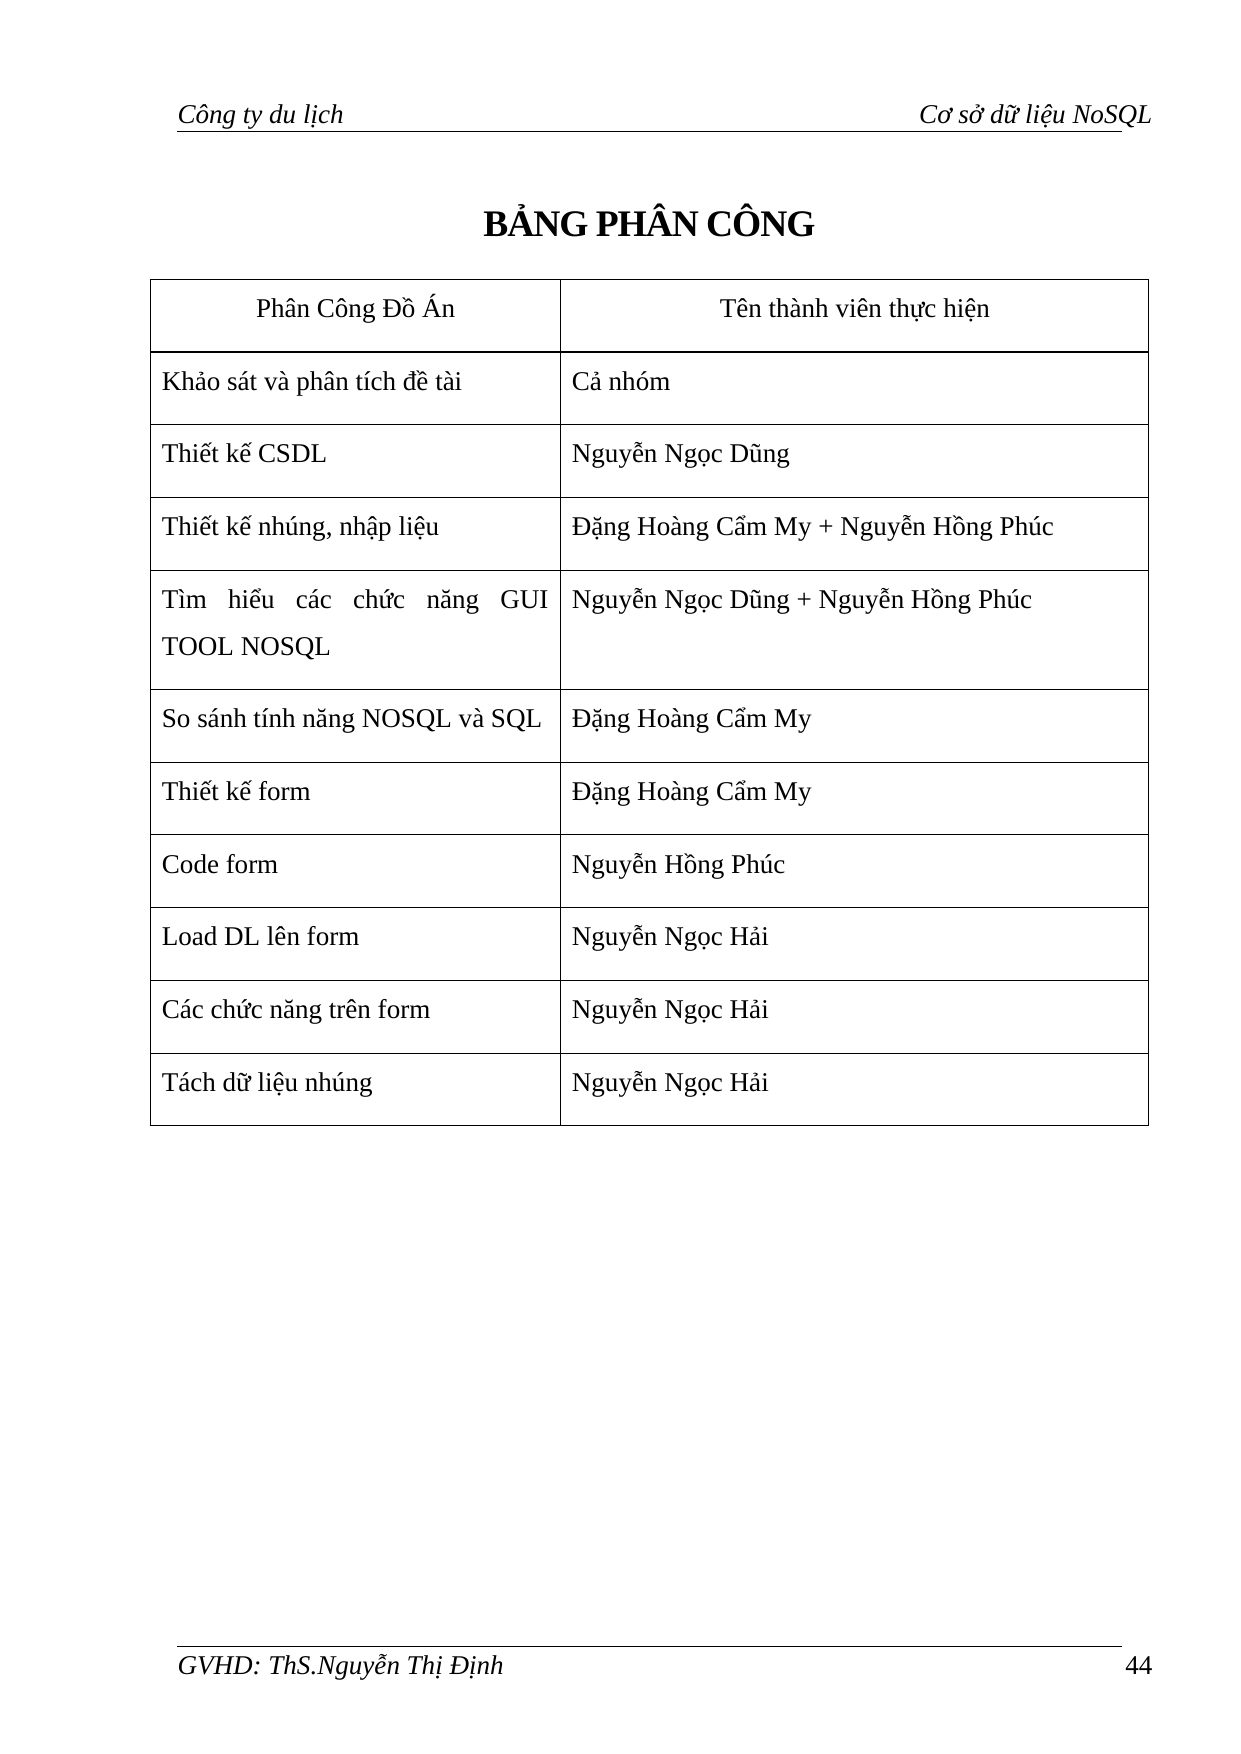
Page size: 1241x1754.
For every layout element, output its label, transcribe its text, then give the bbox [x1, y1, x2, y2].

table_cell Code form [151, 835, 560, 907]
table_cell Tìm hiểu các chức năng GUI TOOL NOSQL [151, 571, 560, 689]
table_cell Đặng Hoàng Cẩm My [561, 690, 1148, 762]
subtitle BẢNG PHÂN CÔNG [177, 201, 1122, 244]
table_cell Nguyễn Ngọc Hải [561, 1054, 1148, 1125]
table_cell Nguyễn Hồng Phúc [561, 835, 1148, 907]
table_cell Thiết kế CSDL [151, 425, 560, 497]
table_cell Thiết kế nhúng, nhập liệu [151, 498, 560, 569]
table_cell Load DL lên form [151, 908, 560, 980]
table_cell Các chức năng trên form [151, 981, 560, 1052]
table_cell Nguyễn Ngọc Hải [561, 981, 1148, 1052]
table_cell So sánh tính năng NOSQL và SQL [151, 690, 560, 762]
table_cell Thiết kế form [151, 763, 560, 834]
table_cell Đặng Hoàng Cẩm My [561, 763, 1148, 834]
table_header Tên thành viên thực hiện [561, 280, 1148, 351]
table_cell Cả nhóm [561, 353, 1148, 424]
table_header Phân Công Đồ Án [151, 280, 560, 351]
table_cell Đặng Hoàng Cẩm My + Nguyễn Hồng Phúc [561, 498, 1148, 569]
table_cell Tách dữ liệu nhúng [151, 1054, 560, 1125]
table_cell Khảo sát và phân tích đề tài [151, 353, 560, 424]
table_cell Nguyễn Ngọc Dũng [561, 425, 1148, 497]
table_cell Nguyễn Ngọc Hải [561, 908, 1148, 980]
table_cell Nguyễn Ngọc Dũng + Nguyễn Hồng Phúc [561, 571, 1148, 689]
